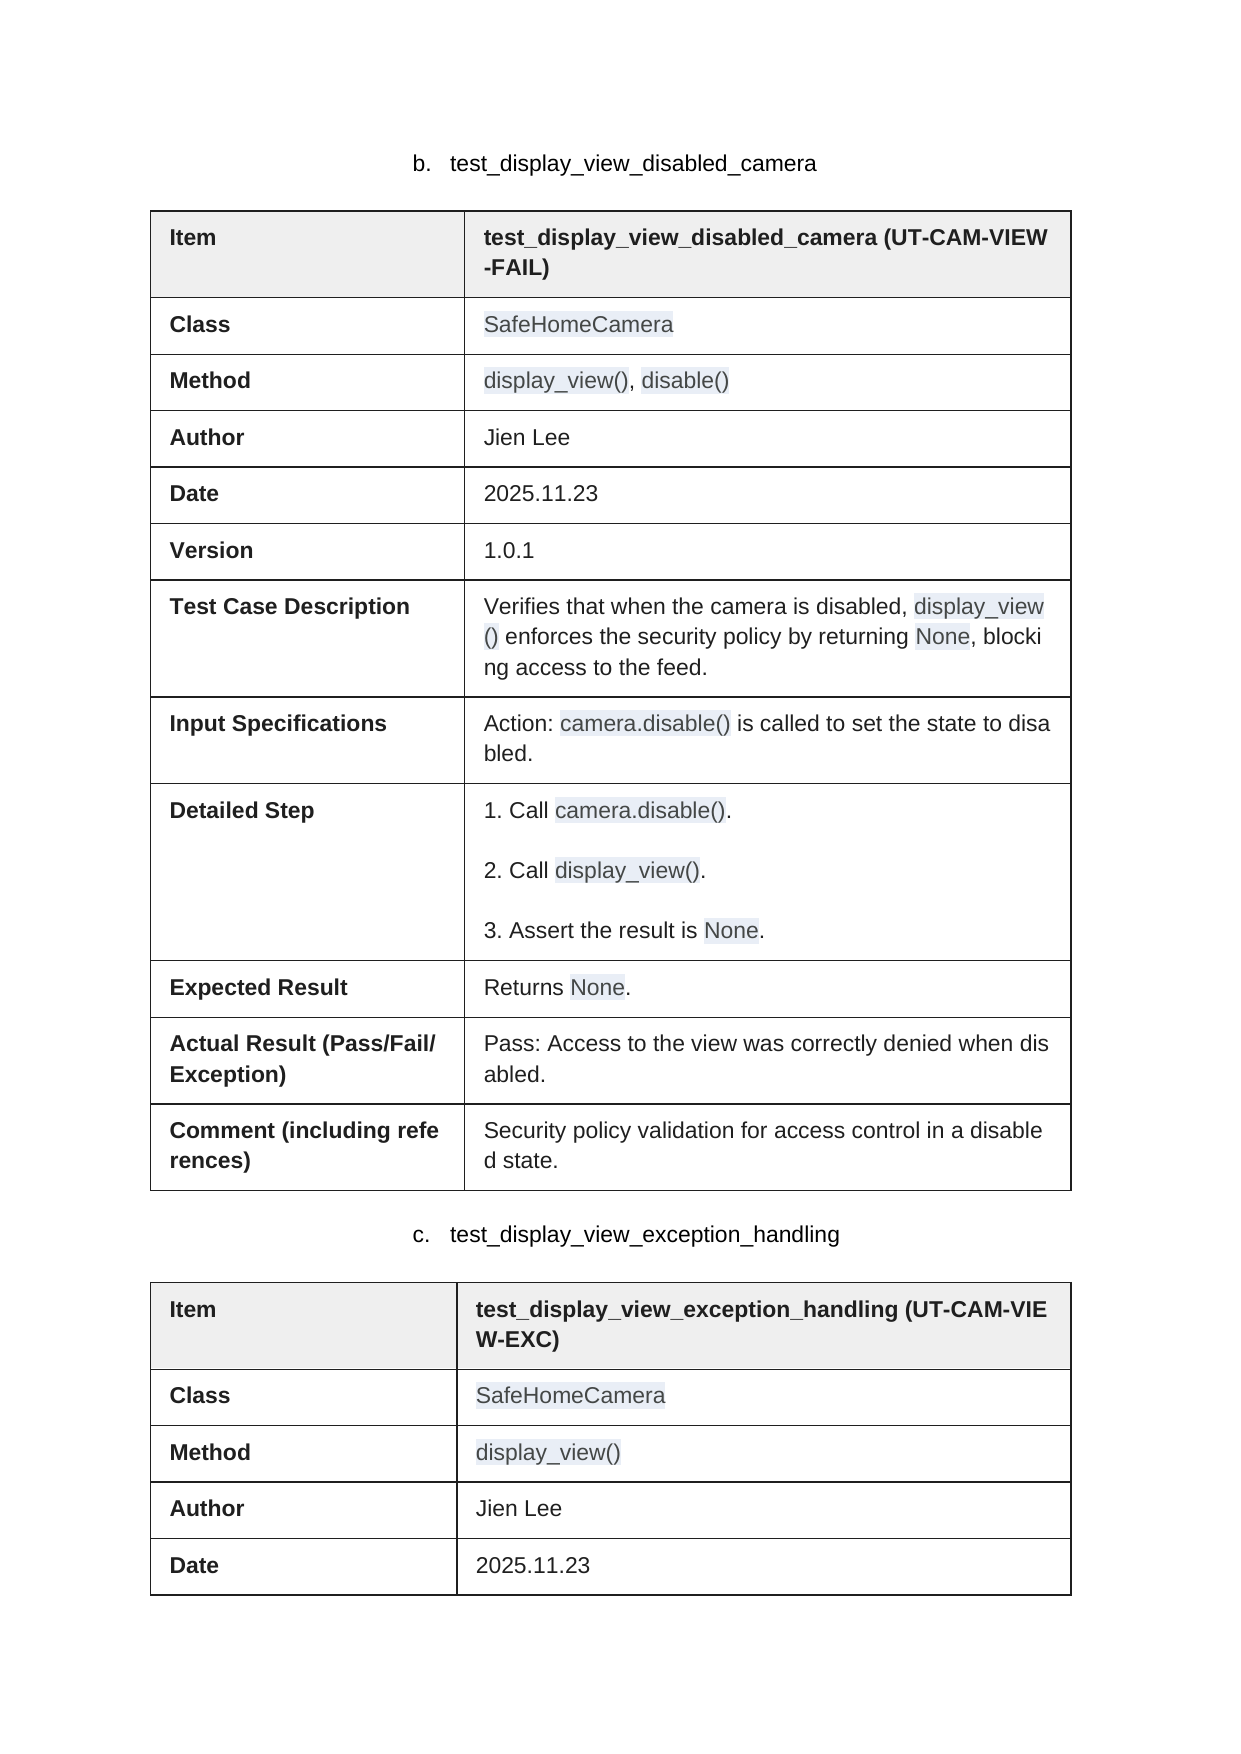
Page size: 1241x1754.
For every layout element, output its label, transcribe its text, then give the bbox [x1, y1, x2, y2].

table_header Item [151, 212, 464, 297]
table_cell Returns None. [465, 961, 1070, 1017]
table_cell Actual Result (Pass/Fail/Exception) [151, 1018, 464, 1103]
table_cell Date [151, 468, 464, 523]
table_cell Action: camera.disable() is called to set the state to disabled. [465, 698, 1070, 783]
table_cell Jien Lee [458, 1483, 1070, 1538]
table_cell Class [151, 298, 464, 353]
table_cell SafeHomeCamera [465, 298, 1070, 353]
table_cell Class [151, 1370, 456, 1425]
table_cell Date [151, 1539, 456, 1594]
table_cell Verifies that when the camera is disabled, display_view() enforces the security policy by returning None, blocking access to the feed. [465, 581, 1070, 696]
table_cell Pass: Access to the view was correctly denied when disabled. [465, 1018, 1070, 1103]
table_cell Test Case Description [151, 581, 464, 696]
table_cell Author [151, 411, 464, 466]
table_cell Method [151, 355, 464, 410]
table_cell 2025.11.23 [458, 1539, 1070, 1594]
table_cell Input Specifications [151, 698, 464, 783]
table_cell Version [151, 524, 464, 579]
table_cell 1.0.1 [465, 524, 1070, 579]
table_cell display_view(), disable() [465, 355, 1070, 410]
table_cell Comment (including references) [151, 1105, 464, 1190]
table_cell Security policy validation for access control in a disabled state. [465, 1105, 1070, 1190]
table_header Item [151, 1283, 456, 1368]
list test_display_view_disabled_camera [412, 150, 1090, 207]
table_header test_display_view_exception_handling (UT-CAM-VIEW-EXC) [458, 1283, 1070, 1368]
table_cell 1. Call camera.disable(). 2. Call display_view(). 3. Assert the result is None. [465, 784, 1070, 960]
table_cell Detailed Step [151, 784, 464, 960]
table_cell Method [151, 1426, 456, 1481]
table_cell Author [151, 1483, 456, 1538]
table_cell Expected Result [151, 961, 464, 1017]
table_header test_display_view_disabled_camera (UT-CAM-VIEW-FAIL) [465, 212, 1070, 297]
table_cell Jien Lee [465, 411, 1070, 466]
list test_display_view_exception_handling [412, 1221, 1090, 1278]
table_cell 2025.11.23 [465, 468, 1070, 523]
table_cell SafeHomeCamera [458, 1370, 1070, 1425]
table_cell display_view() [458, 1426, 1070, 1481]
